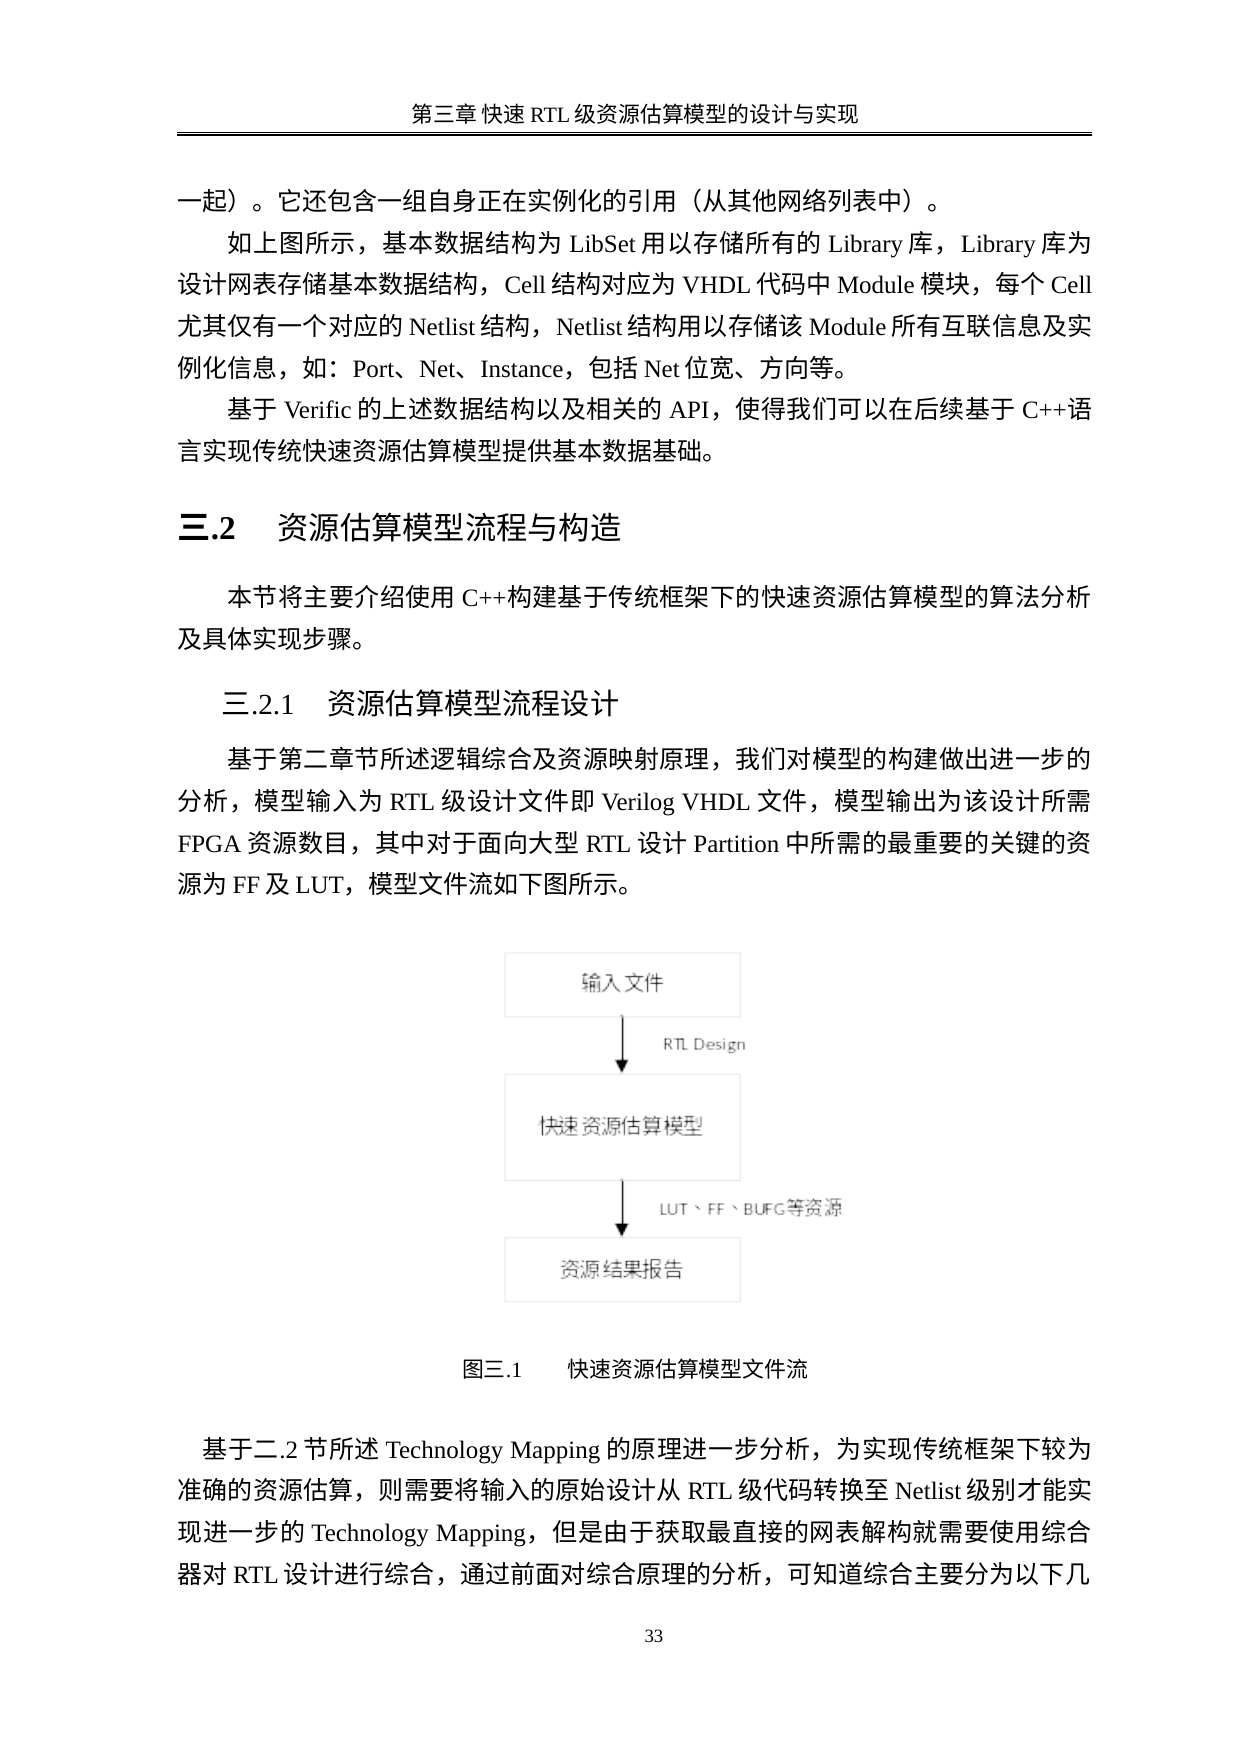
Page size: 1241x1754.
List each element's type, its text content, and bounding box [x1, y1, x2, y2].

subtitle 资源估算模型流程设计 [222, 681, 1092, 723]
text 本节将主要介绍使用C++构建基于传统框架下的快速资源估算模型的算法分析及具体实现步骤。 [177, 573, 1092, 656]
text ④网络列表是数据库层次结构中的关键组件。它是一个由单元拥有的对象，包含其他网络列表实例化形式的功能（通过称为网络、端口和端口引用的对象连接在一起）。它还包含一组自身正在实例化的引用（从其他网络列表中）。 [177, 177, 1092, 219]
text 如上图所示，基本数据结构为LibSet用以存储所有的Library库，Library库为设计网表存储基本数据结构，Cell结构对应为VHDL代码中Module模块，每个Cell尤其仅有一个对应的Netlist结构，Netlist结构用以存储该Module所有互联信息及实例化信息，如：Port、Net、Instance，包括Net位宽、方向等。 [177, 219, 1092, 386]
text 快速资源估算模型文件流 [177, 1352, 1092, 1384]
text 基于Verific的上述数据结构以及相关的API，使得我们可以在后续基于C++语言实现传统快速资源估算模型提供基本数据基础。 [177, 386, 1092, 469]
subtitle 资源估算模型流程与构造 [177, 506, 1092, 548]
text 基于第二章节所述逻辑综合及资源映射原理，我们对模型的构建做出进一步的分析，模型输入为RTL级设计文件即Verilog VHDL文件，模型输出为该设计所需FPGA资源数目，其中对于面向大型RTL设计Partition中所需的最重要的关键的资源为FF及LUT，模型文件流如下图所示。 [177, 736, 1092, 902]
